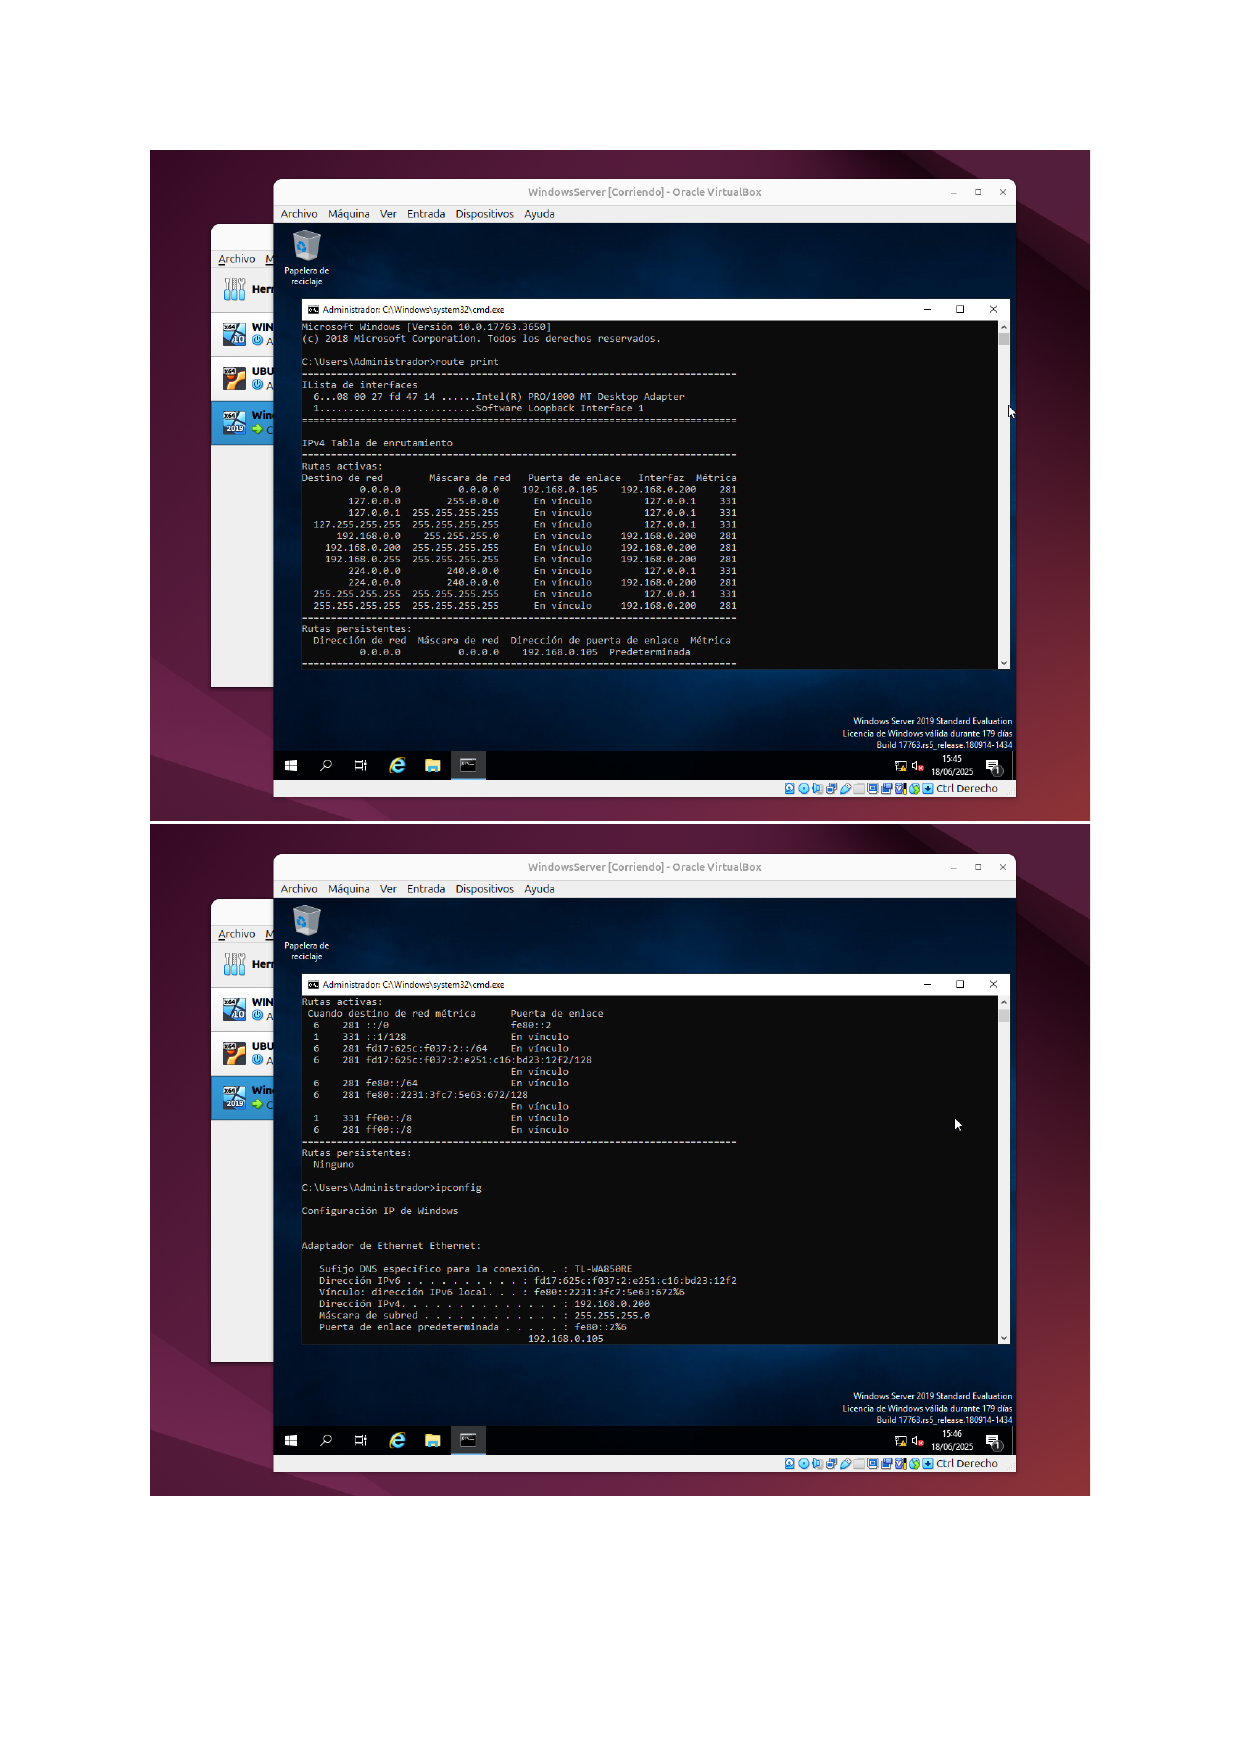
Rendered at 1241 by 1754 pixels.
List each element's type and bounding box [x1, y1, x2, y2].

picture [150, 824, 1091, 1496]
picture [150, 150, 1091, 821]
